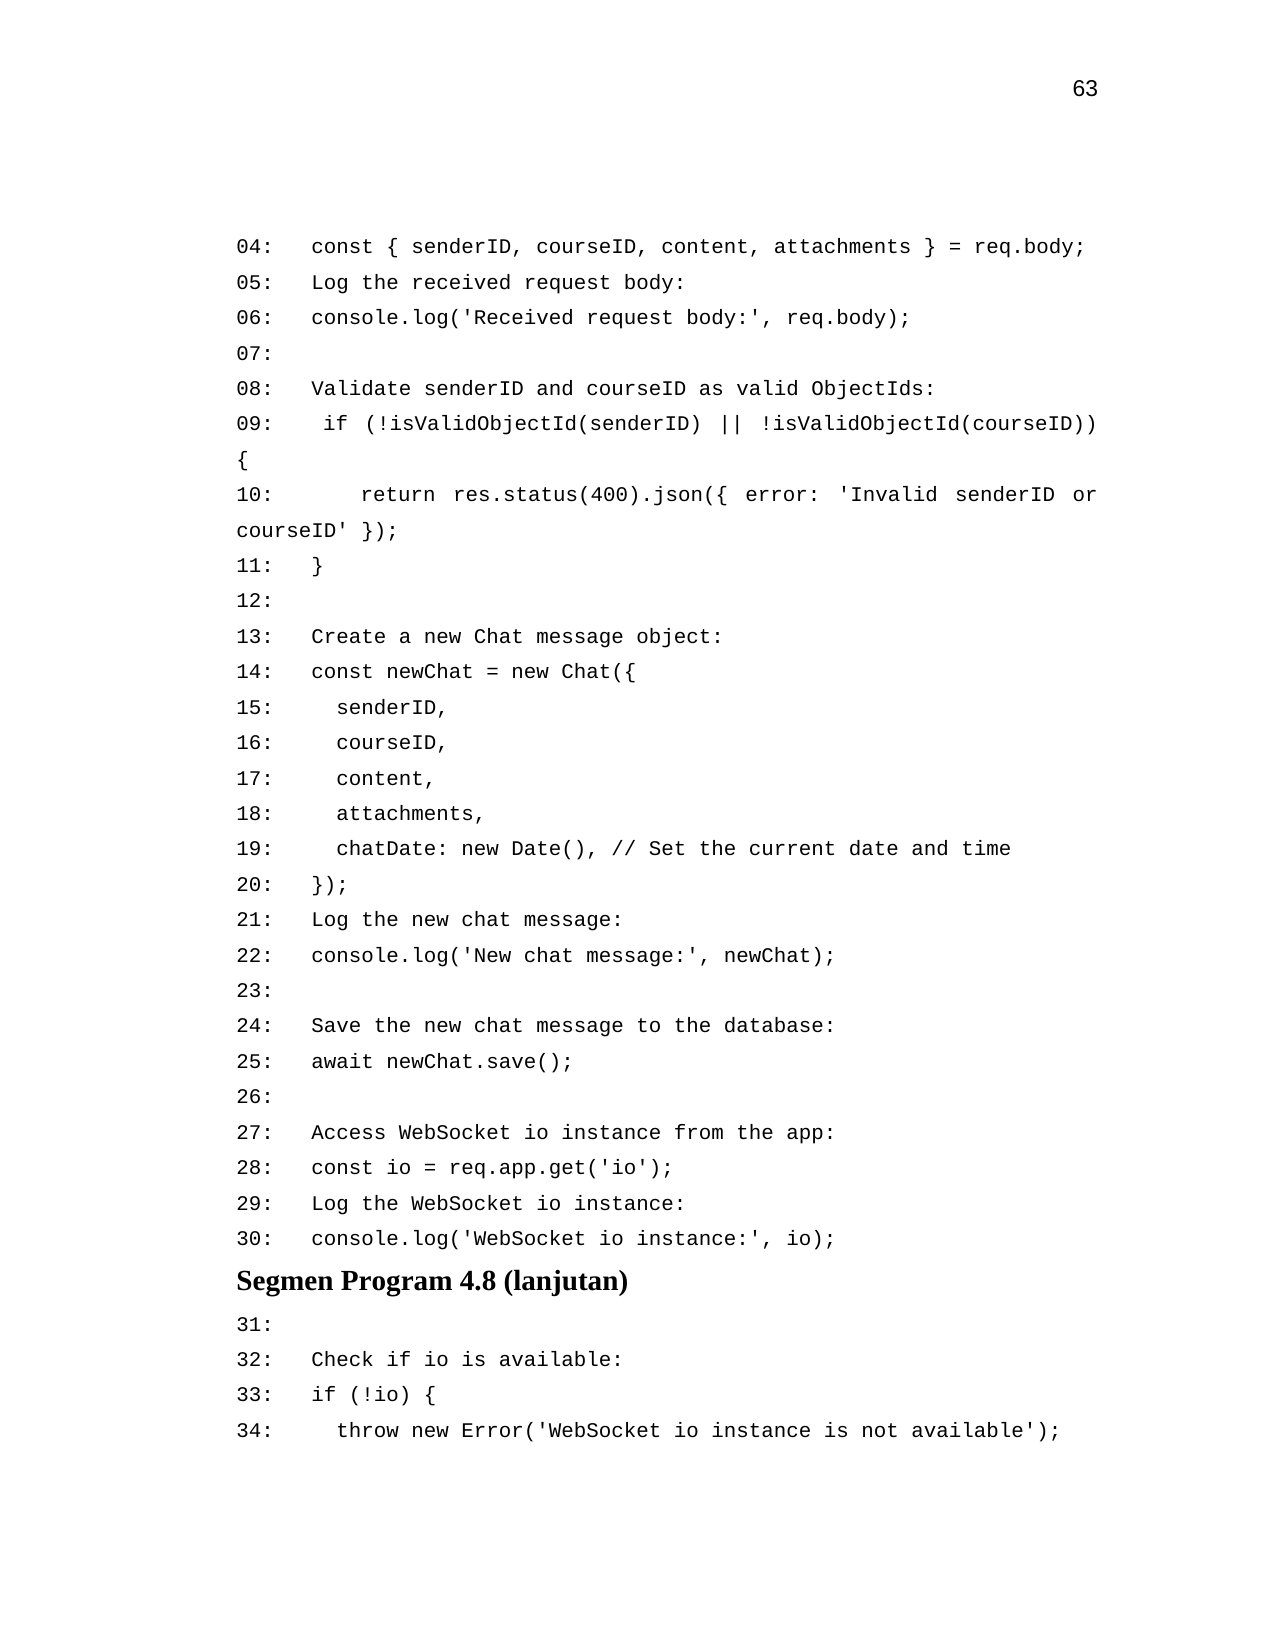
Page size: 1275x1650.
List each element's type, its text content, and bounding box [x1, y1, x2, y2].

text 11: } [236, 555, 1098, 579]
text 08: Validate senderID and courseID as valid ObjectIds: [236, 378, 1098, 402]
text 24: Save the new chat message to the database: [236, 1015, 1098, 1039]
text 34: throw new Error('WebSocket io instance is not available'); [236, 1420, 1098, 1443]
text 28: const io = req.app.get('io'); [236, 1157, 1098, 1181]
text 12: [236, 590, 1098, 614]
text 31: [236, 1314, 1098, 1337]
text 18: attachments, [236, 803, 1098, 827]
text 27: Access WebSocket io instance from the app: [236, 1122, 1098, 1145]
text 25: await newChat.save(); [236, 1051, 1098, 1074]
text 17: content, [236, 767, 1098, 791]
text 06: console.log('Received request body:', req.body); [236, 307, 1098, 331]
text 05: Log the received request body: [236, 272, 1098, 295]
text 21: Log the new chat message: [236, 909, 1098, 933]
text 33: if (!io) { [236, 1384, 1098, 1408]
text 23: [236, 980, 1098, 1004]
text 22: console.log('New chat message:', newChat); [236, 944, 1098, 968]
text 20: }); [236, 874, 1098, 897]
text 30: console.log('WebSocket io instance:', io); [236, 1228, 1098, 1252]
text 29: Log the WebSocket io instance: [236, 1192, 1098, 1216]
text 10: return res.status(400).json({ error: 'Invalid senderID or courseID' }); [236, 484, 1098, 543]
text 09: if (!isValidObjectId(senderID) || !isValidObjectId(courseID)) { [236, 413, 1098, 472]
text 07: [236, 342, 1098, 366]
text 26: [236, 1086, 1098, 1110]
text 19: chatDate: new Date(), // Set the current date and time [236, 838, 1098, 862]
text 32: Check if io is available: [236, 1349, 1098, 1373]
text 15: senderID, [236, 697, 1098, 720]
text 16: courseID, [236, 732, 1098, 756]
text 04: const { senderID, courseID, content, attachments } = req.body; [236, 236, 1098, 260]
text Segmen Program 4.8 (lanjutan) [236, 1263, 1098, 1297]
text 13: Create a new Chat message object: [236, 626, 1098, 649]
text 14: const newChat = new Chat({ [236, 661, 1098, 685]
